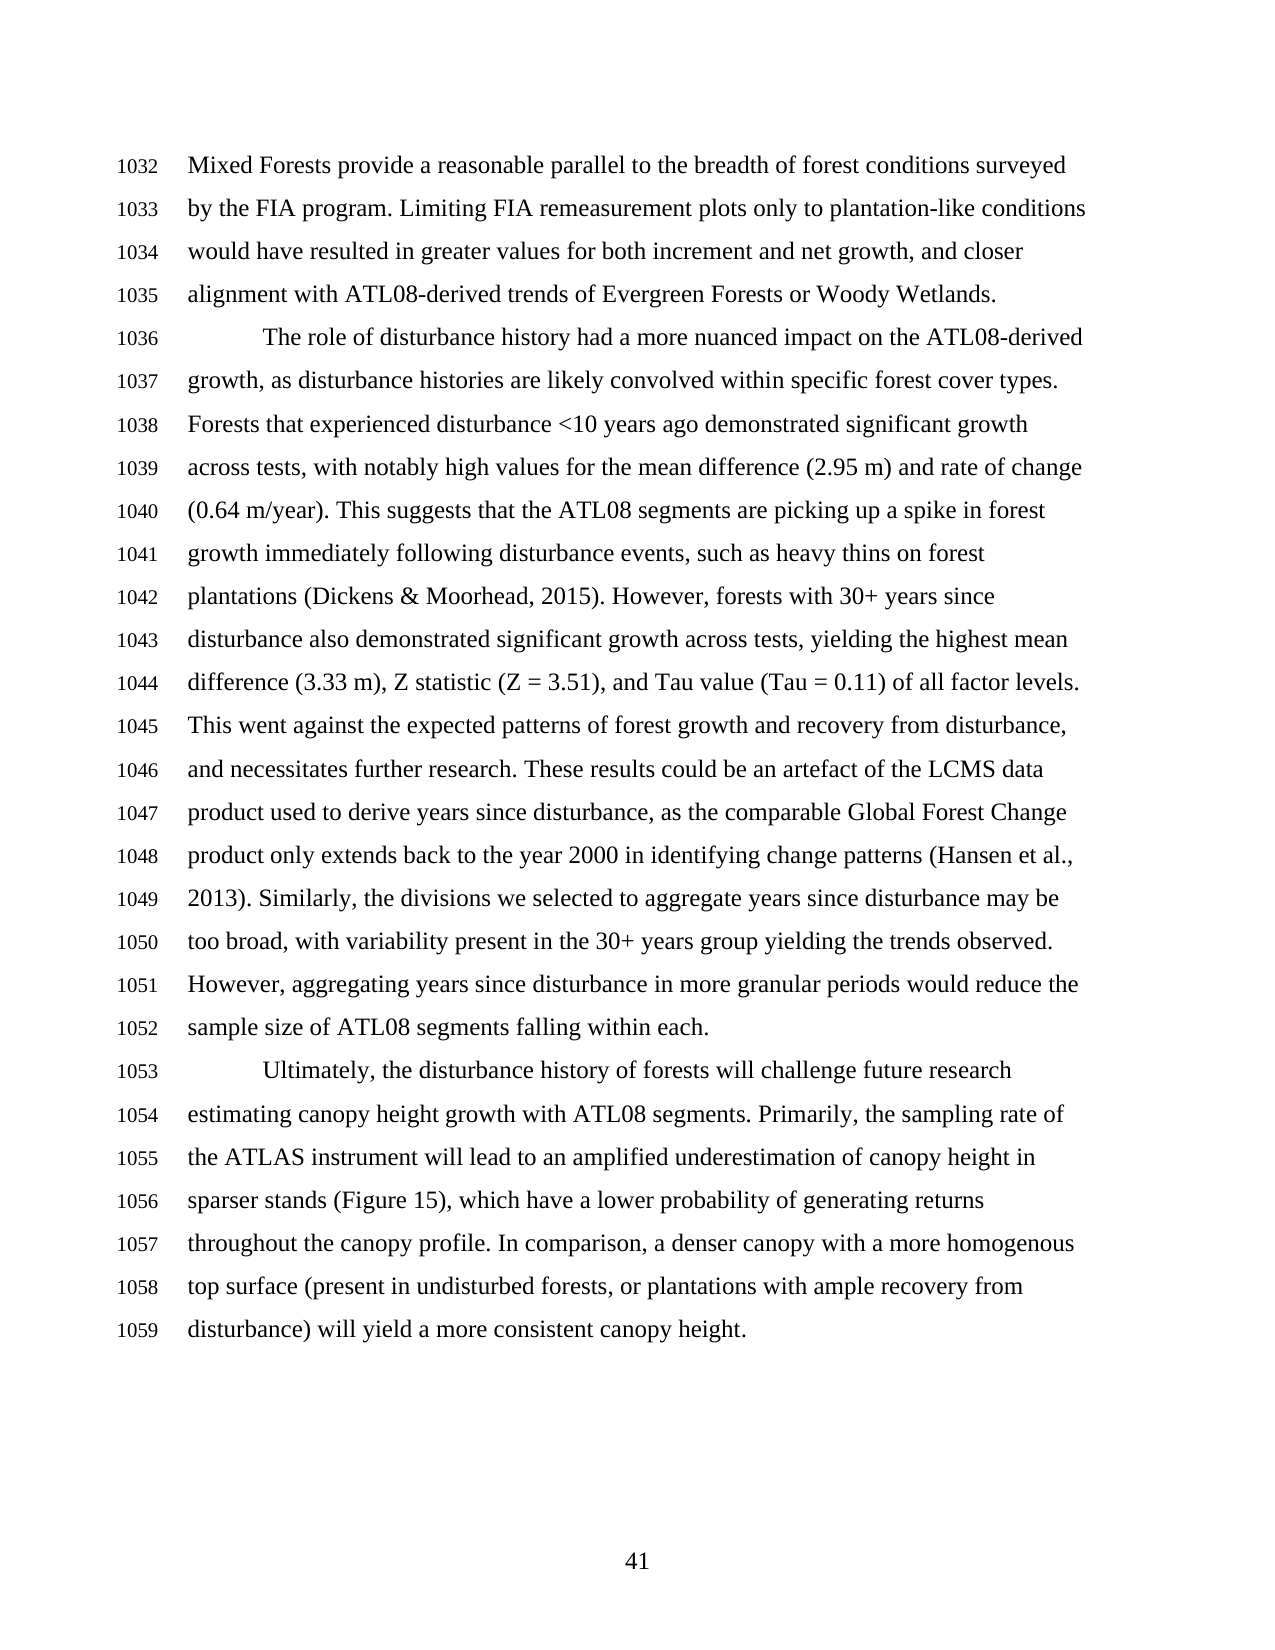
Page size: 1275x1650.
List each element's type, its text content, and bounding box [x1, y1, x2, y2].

text Ultimately, the disturbance history of forests will challenge future research estimating canopy height growth with ATL08 segments. Primarily, the sampling rate of the ATLAS instrument will lead to an amplified underestimation of canopy height in sparser stands (Figure 15), which have a lower probability of generating returns throughout the canopy profile. In comparison, a denser canopy with a more homogenous top surface (present in undisturbed forests, or plantations with ample recovery from disturbance) will yield a more consistent canopy height. [187, 1056, 1087, 1343]
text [187, 150, 1087, 308]
text The role of disturbance history had a more nuanced impact on the ATL08-derived growth, as disturbance histories are likely convolved within specific forest cover types. Forests that experienced disturbance <10 years ago demonstrated significant growth across tests, with notably high values for the mean difference (2.95 m) and rate of change (0.64 m/year). This suggests that the ATL08 segments are picking up a spike in forest growth immediately following disturbance events, such as heavy thins on forest plantations (Dickens & Moorhead, 2015). However, forests with 30+ years since disturbance also demonstrated significant growth across tests, yielding the highest mean difference (3.33 m), Z statistic (Z = 3.51), and Tau value (Tau = 0.11) of all factor levels. This went against the expected patterns of forest growth and recovery from disturbance, and necessitates further research. These results could be an artefact of the LCMS data product used to derive years since disturbance, as the comparable Global Forest Change product only extends back to the year 2000 in identifying change patterns (Hansen et al., 2013). Similarly, the divisions we selected to aggregate years since disturbance may be too broad, with variability present in the 30+ years group yielding the trends observed. However, aggregating years since disturbance in more granular periods would reduce the sample size of ATL08 segments falling within each. [187, 322, 1087, 1041]
